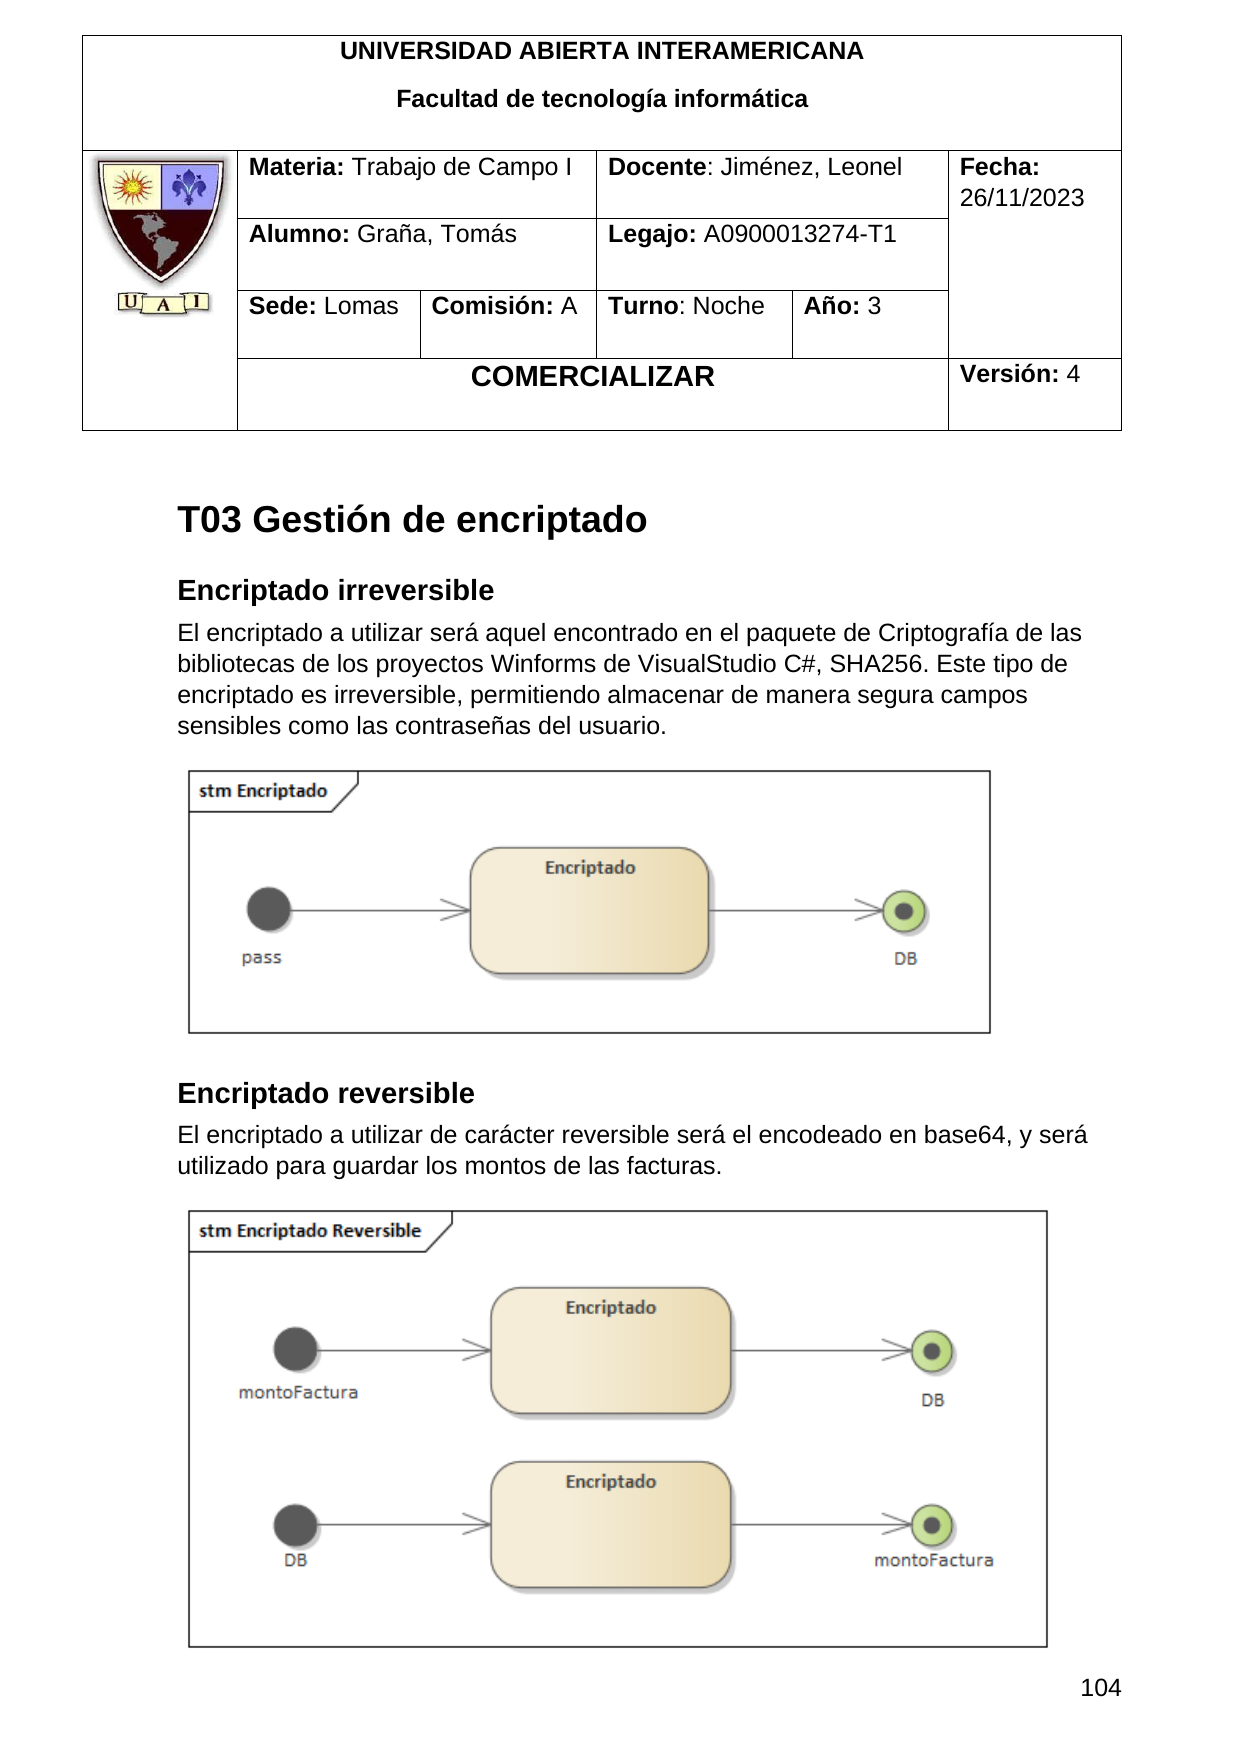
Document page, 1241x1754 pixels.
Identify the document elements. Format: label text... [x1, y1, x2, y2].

subtitle T03 Gestión de encriptado [177, 497, 1122, 540]
text El encriptado a utilizar será aquel encontrado en el paquete de Criptografía de las bibliotecas de los proyectos Winforms de VisualStudio C#, SHA256. Este tipo de encriptado es irreversible, permitiendo almacenar de manera segura campos sensibles como las contraseñas del usuario. [177, 617, 1122, 739]
subtitle Encriptado irreversible [177, 573, 1122, 607]
picture [87, 151, 234, 320]
picture [177, 758, 1002, 1045]
text El encriptado a utilizar de carácter reversible será el encodeado en base64, y será utilizado para guardar los montos de las facturas. [177, 1120, 1122, 1180]
picture [177, 1198, 1059, 1659]
subtitle Encriptado reversible [177, 1076, 1122, 1109]
